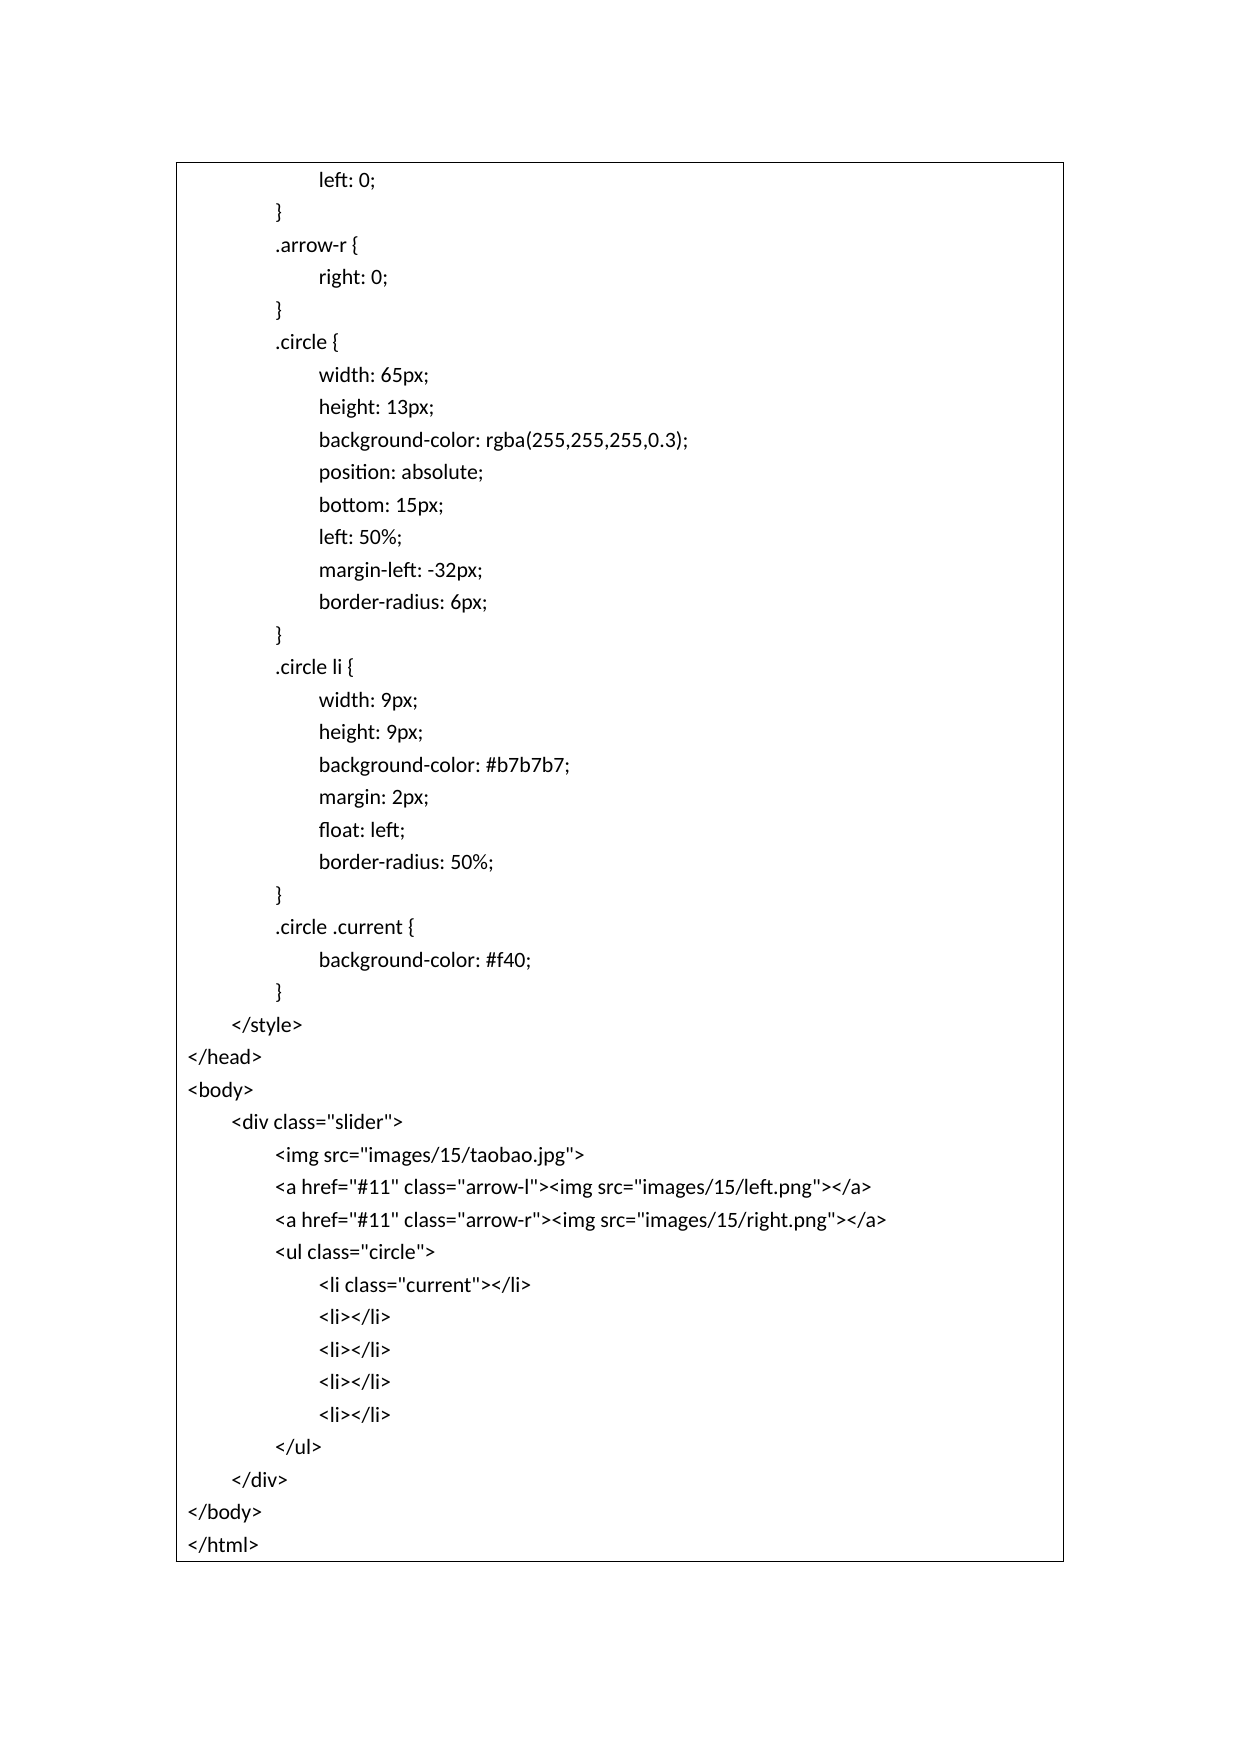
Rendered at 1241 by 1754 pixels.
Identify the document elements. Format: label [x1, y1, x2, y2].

table_header [177, 163, 1063, 1561]
